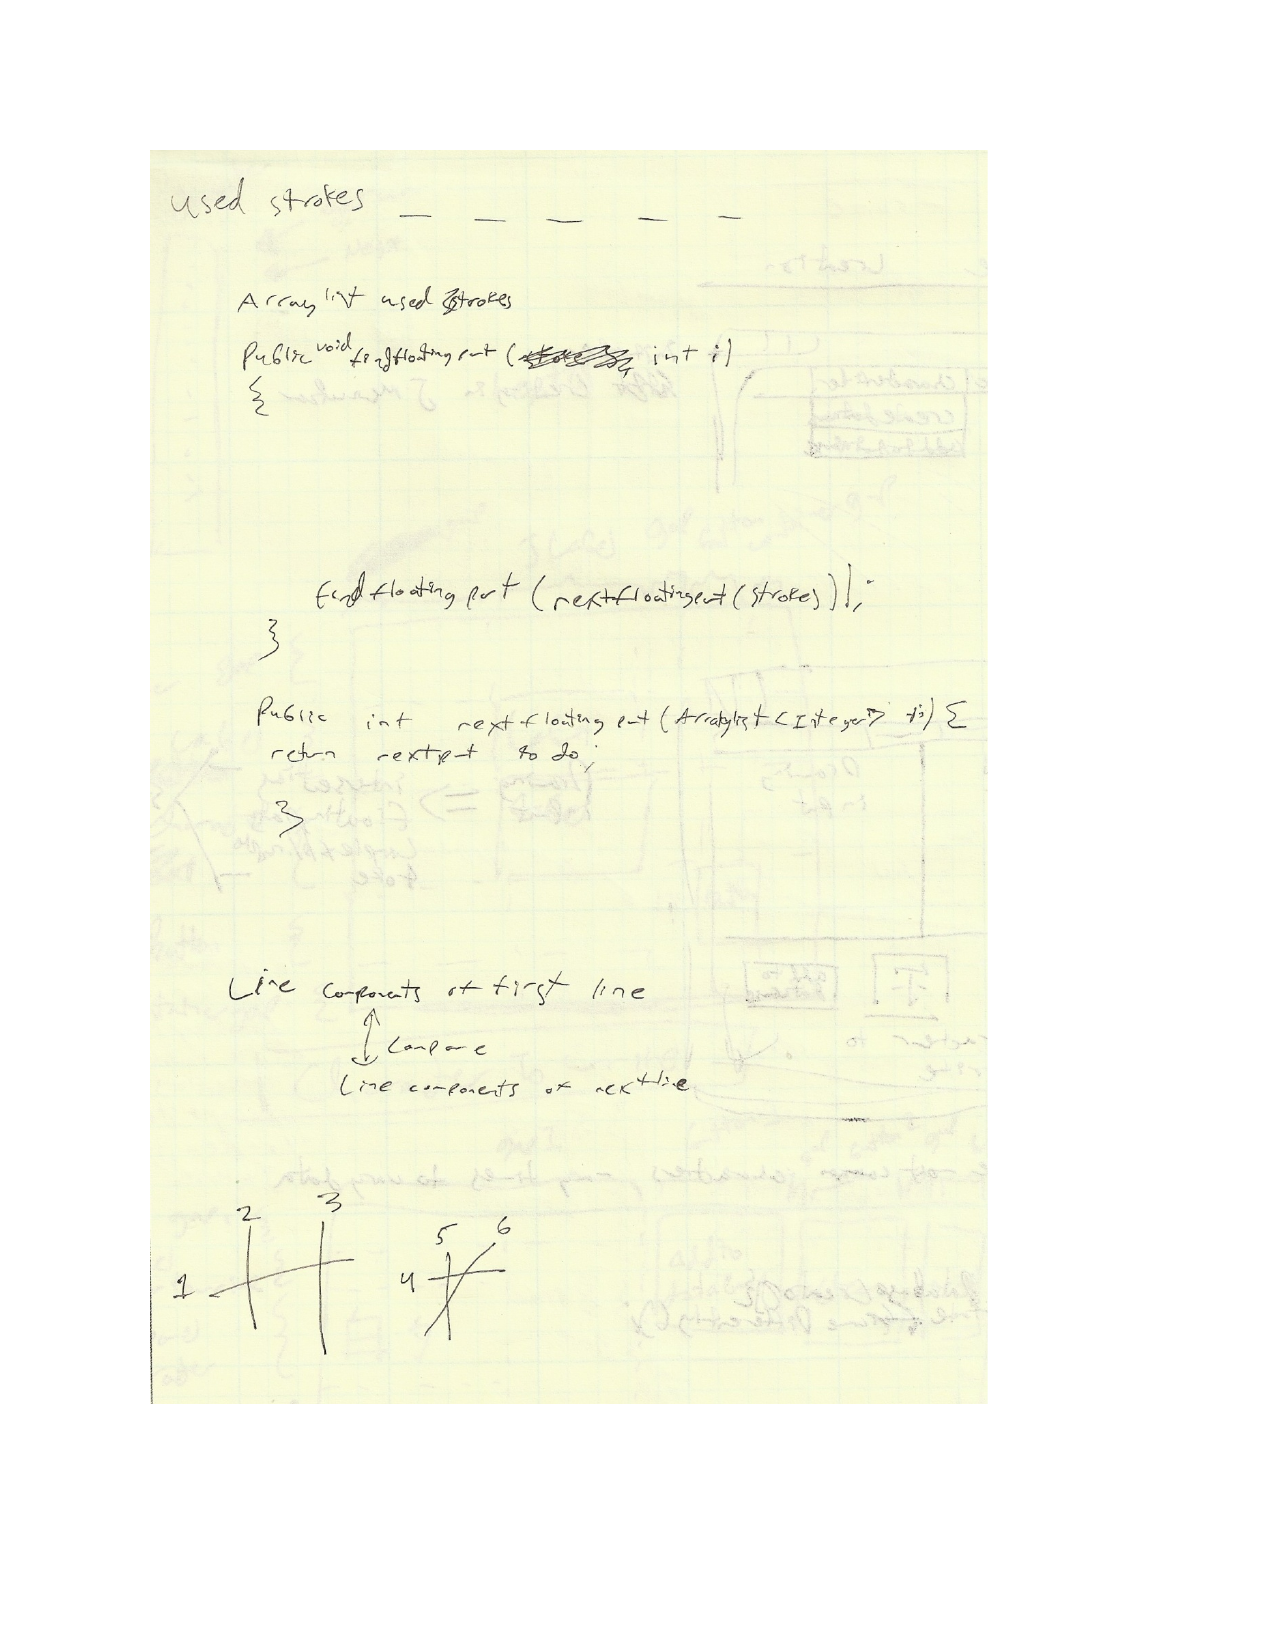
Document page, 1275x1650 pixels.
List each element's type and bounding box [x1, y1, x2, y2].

picture [150, 150, 988, 1404]
